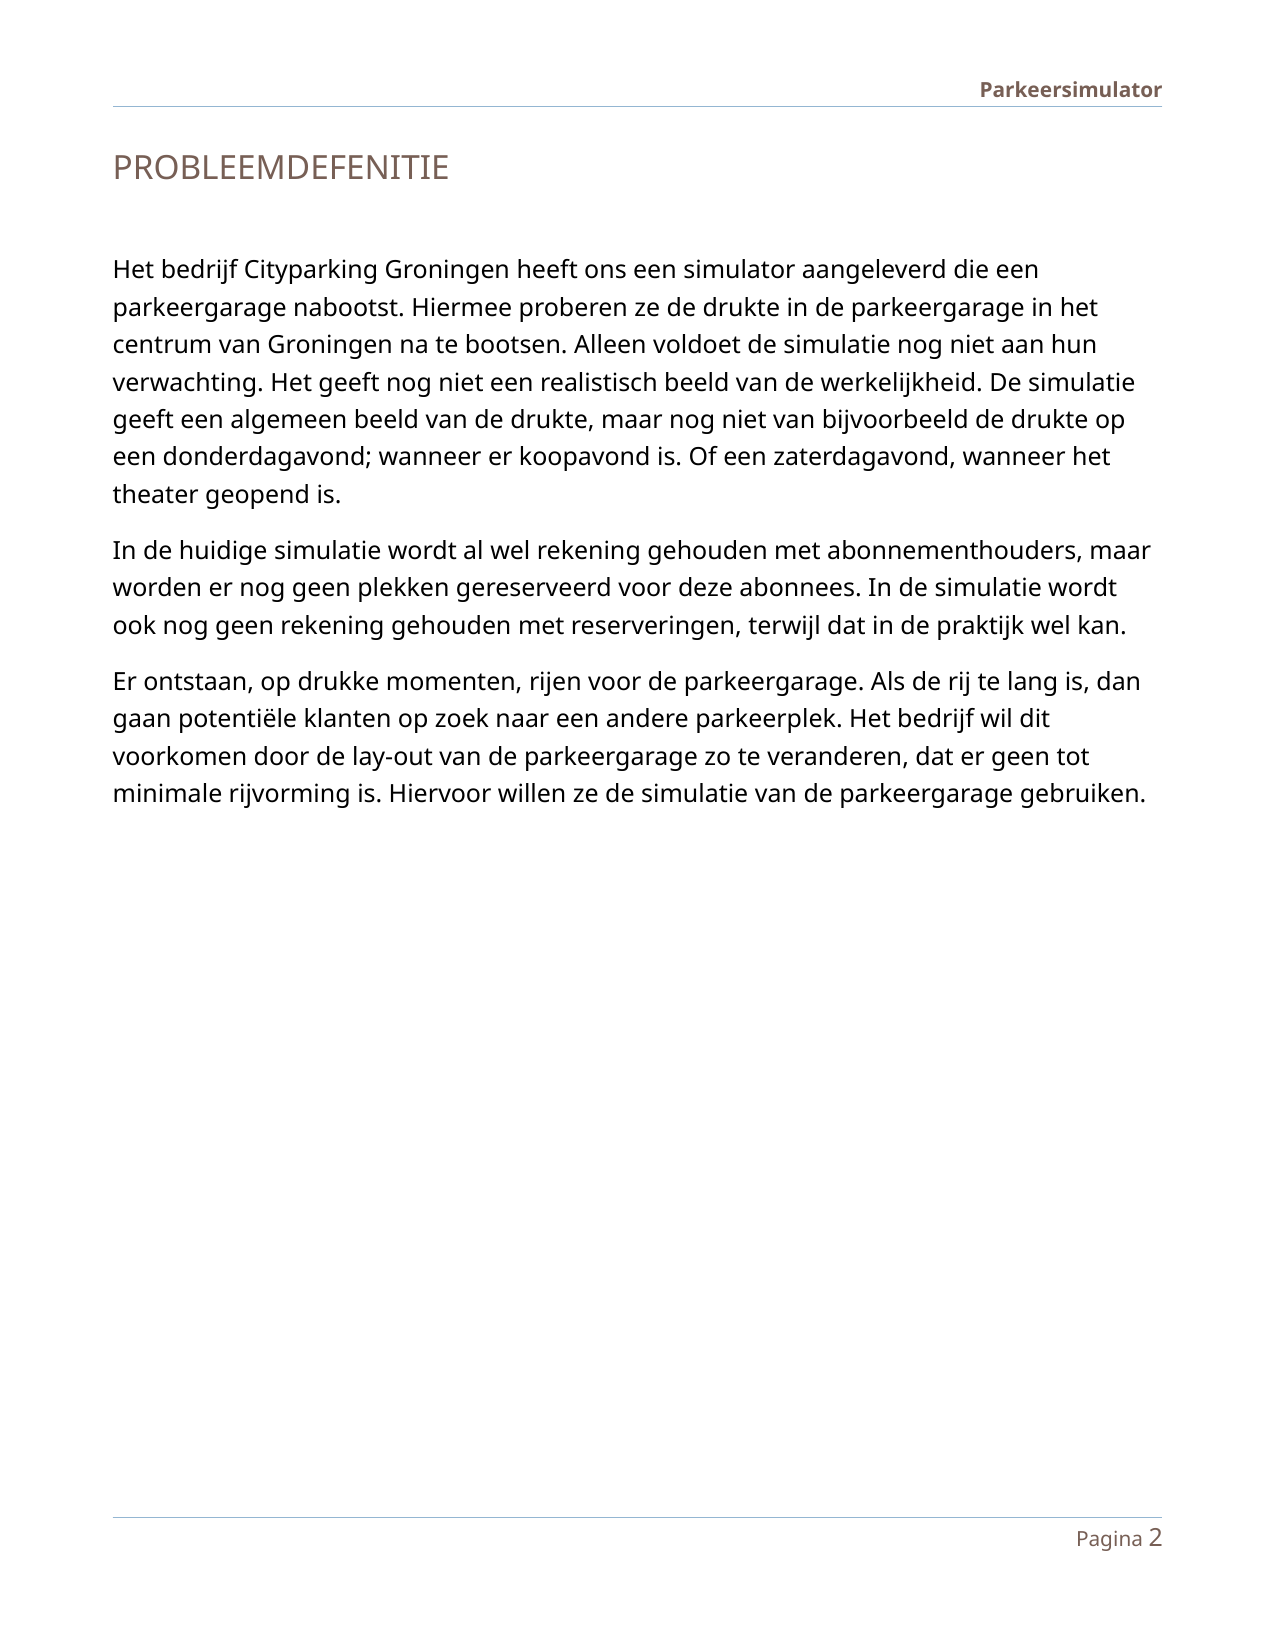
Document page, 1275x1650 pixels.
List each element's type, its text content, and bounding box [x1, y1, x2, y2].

text In de huidige simulatie wordt al wel rekening gehouden met abonnementhouders, maar worden er nog geen plekken gereserveerd voor deze abonnees. In de simulatie wordt ook nog geen rekening gehouden met reserveringen, terwijl dat in de praktijk wel kan. [112, 533, 1162, 641]
text Er ontstaan, op drukke momenten, rijen voor de parkeergarage. Als de rij te lang is, dan gaan potentiële klanten op zoek naar een andere parkeerplek. Het bedrijf wil dit voorkomen door de lay-out van de parkeergarage zo te veranderen, dat er geen tot minimale rijvorming is. Hiervoor willen ze de simulatie van de parkeergarage gebruiken. [112, 663, 1162, 810]
text Het bedrijf Cityparking Groningen heeft ons een simulator aangeleverd die een parkeergarage nabootst. Hiermee proberen ze de drukte in de parkeergarage in het centrum van Groningen na te bootsen. Alleen voldoet de simulatie nog niet aan hun verwachting. Het geeft nog niet een realistisch beeld van de werkelijkheid. De simulatie geeft een algemeen beeld van de drukte, maar nog niet van bijvoorbeeld de drukte op een donderdagavond; wanneer er koopavond is. Of een zaterdagavond, wanneer het theater geopend is. [112, 252, 1162, 511]
subtitle Probleemdefenitie [112, 144, 1162, 189]
